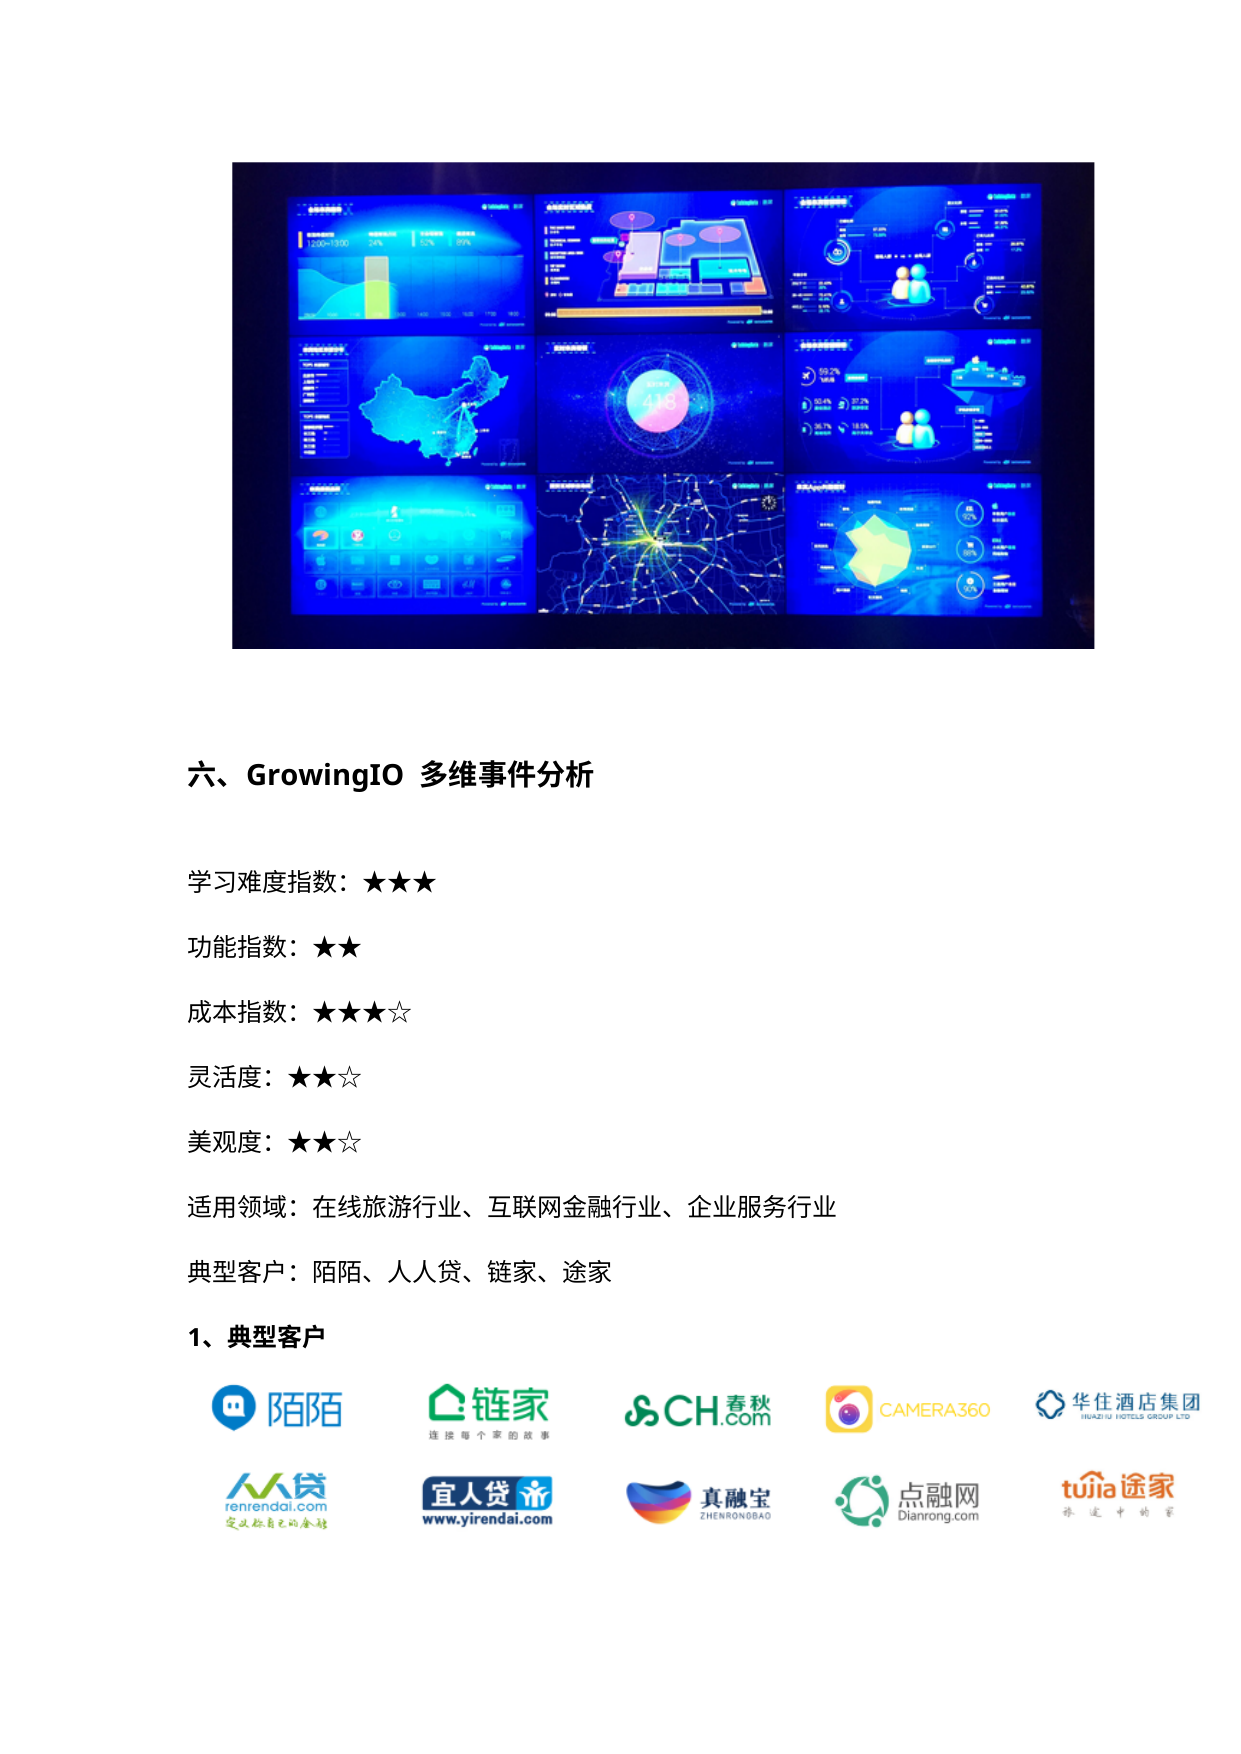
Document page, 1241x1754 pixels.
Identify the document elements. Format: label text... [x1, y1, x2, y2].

list 功能指数：★★ [187, 913, 1053, 978]
list 典型客户：陌陌、人人贷、链家、途家 [187, 1238, 1053, 1303]
list GrowingIO 多维事件分析 [187, 740, 1053, 805]
list 学习难度指数：★★★ [187, 848, 1053, 913]
picture [187, 1367, 1215, 1556]
list 适用领域：在线旅游行业、互联网金融行业、企业服务行业 [187, 1173, 1053, 1238]
picture [231, 162, 1096, 649]
list 美观度：★★☆ [187, 1108, 1053, 1173]
list 成本指数：★★★☆ [187, 978, 1053, 1043]
list 灵活度：★★☆ [187, 1043, 1053, 1108]
list 典型客户 [187, 1303, 1053, 1367]
